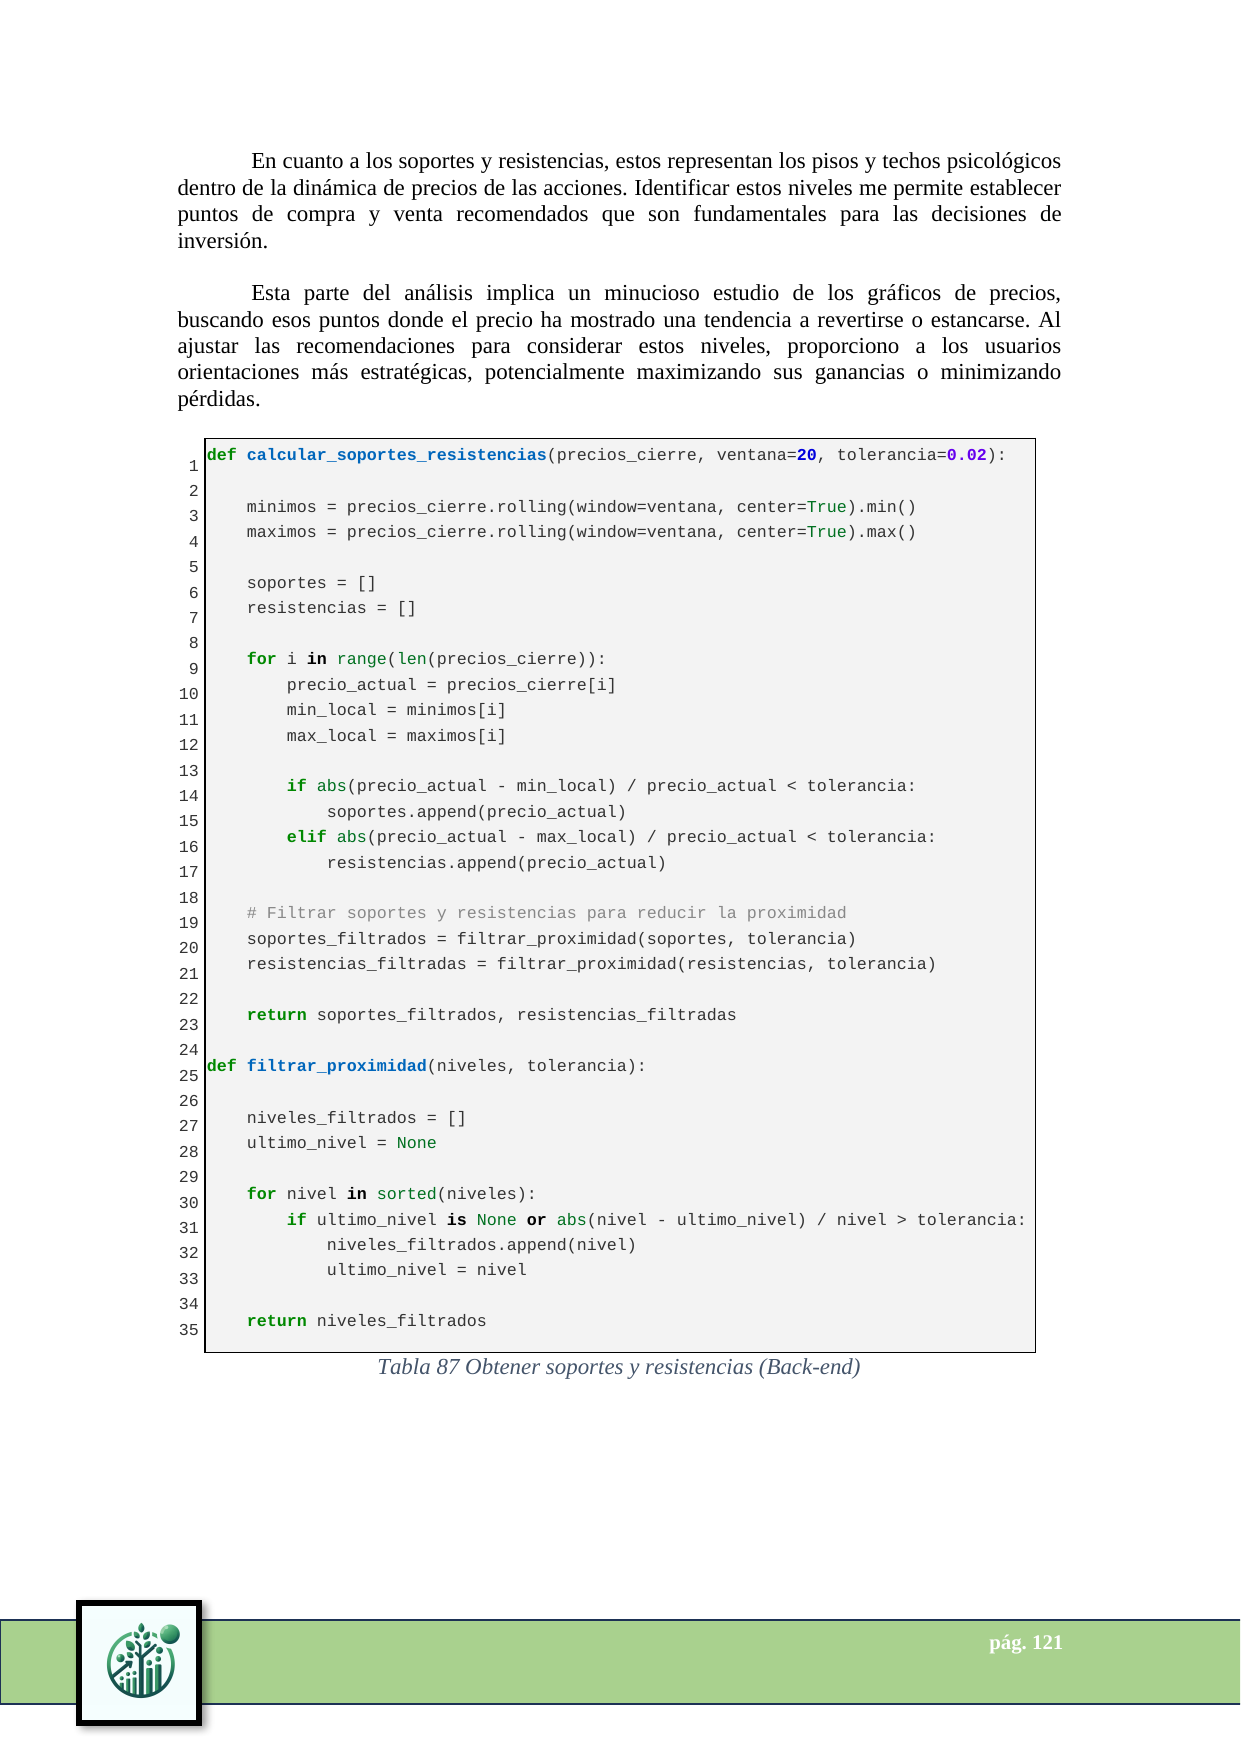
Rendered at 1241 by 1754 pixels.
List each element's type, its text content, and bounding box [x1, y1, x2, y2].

text Esta parte del análisis implica un minucioso estudio de los gráficos de precios, buscando esos puntos donde el precio ha mostrado una tendencia a revertirse o estancarse. Al ajustar las recomendaciones para considerar estos niveles, proporciono a los usuarios orientaciones más estratégicas, potencialmente maximizando sus ganancias o minimizando pérdidas. [177, 279, 1063, 411]
table_header 1 2 3 4 5 6 7 8 9 10 11 12 13 14 15 16 17 18 19 20 21 22 23 24 25 26 27 28 29 30 31 32 33 34 35 [177, 438, 204, 1352]
table_header def calcular_soportes_resistencias(precios_cierre, ventana=20, tolerancia=0.02): minimos = precios_cierre.rolling(window=ventana, center=True).min() maximos = precios_cierre.rolling(window=ventana, center=True).max() soportes = [] resistencias = [] for i in range(len(precios_cierre)): precio_actual = precios_cierre[i] min_local = minimos[i] max_local = maximos[i] if abs(precio_actual - min_local) / precio_actual < tolerancia: soportes.append(precio_actual) elif abs(precio_actual - max_local) / precio_actual < tolerancia: resistencias.append(precio_actual) # Filtrar soportes y resistencias para reducir la proximidad soportes_filtrados = filtrar_proximidad(soportes, tolerancia) resistencias_filtradas = filtrar_proximidad(resistencias, tolerancia) return soportes_filtrados, resistencias_filtradas def filtrar_proximidad(niveles, tolerancia): niveles_filtrados = [] ultimo_nivel = None for nivel in sorted(niveles): if ultimo_nivel is None or abs(nivel - ultimo_nivel) / nivel > tolerancia: niveles_filtrados.append(nivel) ultimo_nivel = nivel return niveles_filtrados [206, 439, 1035, 1352]
picture [82, 1606, 196, 1720]
text En cuanto a los soportes y resistencias, estos representan los pisos y techos psicológicos dentro de la dinámica de precios de las acciones. Identificar estos niveles me permite establecer puntos de compra y venta recomendados que son fundamentales para las decisiones de inversión. [177, 148, 1063, 253]
text Tabla 87 Obtener soportes y resistencias (Back-end) [177, 1353, 1063, 1380]
